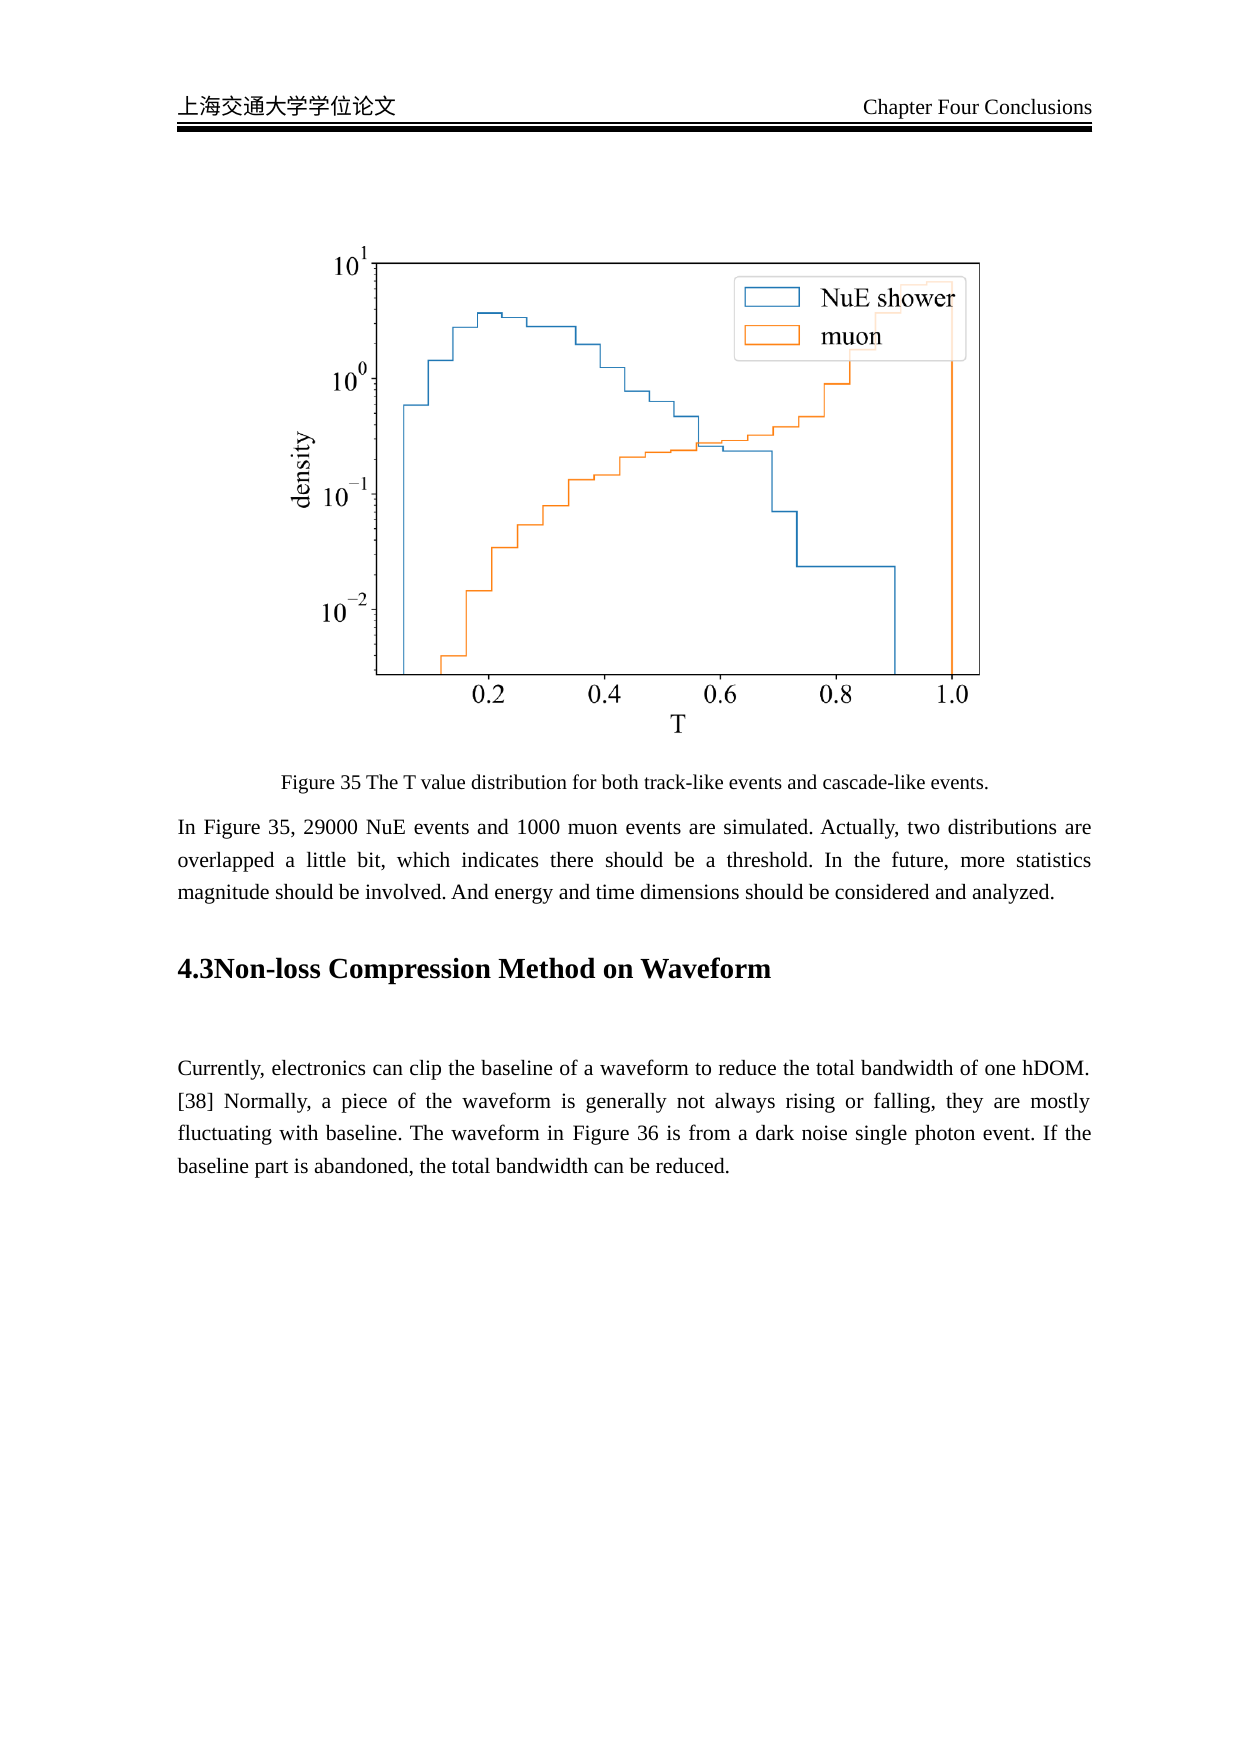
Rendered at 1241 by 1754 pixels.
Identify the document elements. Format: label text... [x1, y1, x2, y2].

text Currently, electronics can clip the baseline of a waveform to reduce the total bandwidth of one hDOM.[38] Normally, a piece of the waveform is generally not always rising or falling, they are mostly fluctuating with baseline. The waveform in Figure 36 is from a dark noise single photon event. If the baseline part is abandoned, the total bandwidth can be reduced. [177, 1052, 1092, 1182]
subtitle 4.3Non-loss Compression Method on Waveform [177, 935, 1092, 1000]
text In Figure 34, 29000 NuE events and 1000 muon events are simulated. Actually, two distributions are overlapped a little bit, which indicates there should be a threshold. In the future, more statistics magnitude should be involved. And energy and time dimensions should be considered and analyzed. [177, 811, 1092, 908]
text Figure 35 The T value distribution for both track-like events and cascade-like events. [177, 766, 1092, 799]
picture [285, 246, 985, 736]
